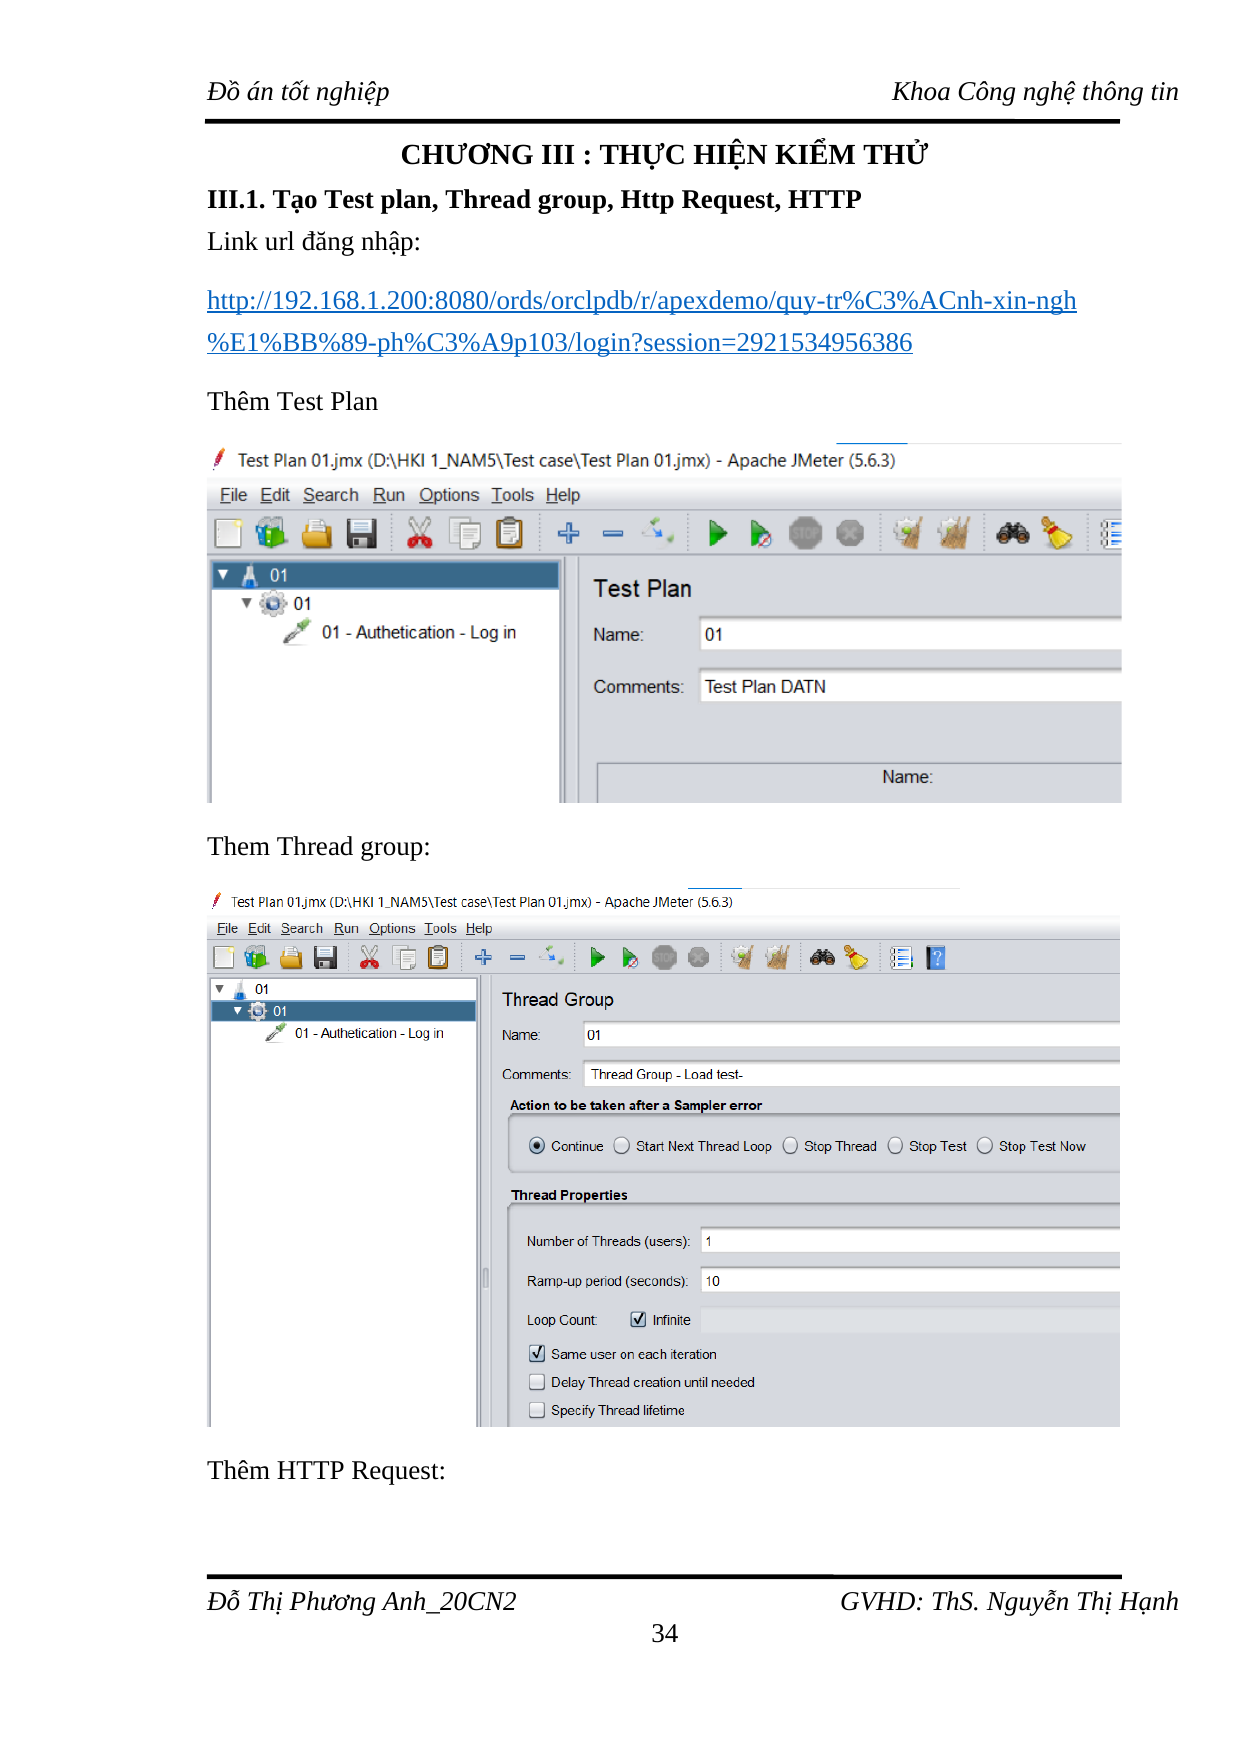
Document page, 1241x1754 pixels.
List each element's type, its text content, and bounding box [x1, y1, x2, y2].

subtitle Tạo Test plan, Thread group, Http Request, HTTP [207, 183, 1122, 214]
text Link url đăng nhập: [207, 225, 1122, 256]
text Thêm Test Plan [207, 384, 1122, 416]
picture [206, 888, 1120, 1427]
text http://192.168.1.200:8080/ords/orclpdb/r/apexdemo/quy-tr%C3%ACnh-xin-ngh%E1%BB%89-ph%C3%A9p103/login?session=2921534956386 [207, 284, 1122, 357]
subtitle THỰC HIỆN KIỂM THỬ [207, 137, 1122, 171]
text Them Thread group: [207, 829, 1122, 861]
picture [206, 443, 1122, 803]
text Thêm HTTP Request: [207, 1454, 1122, 1485]
